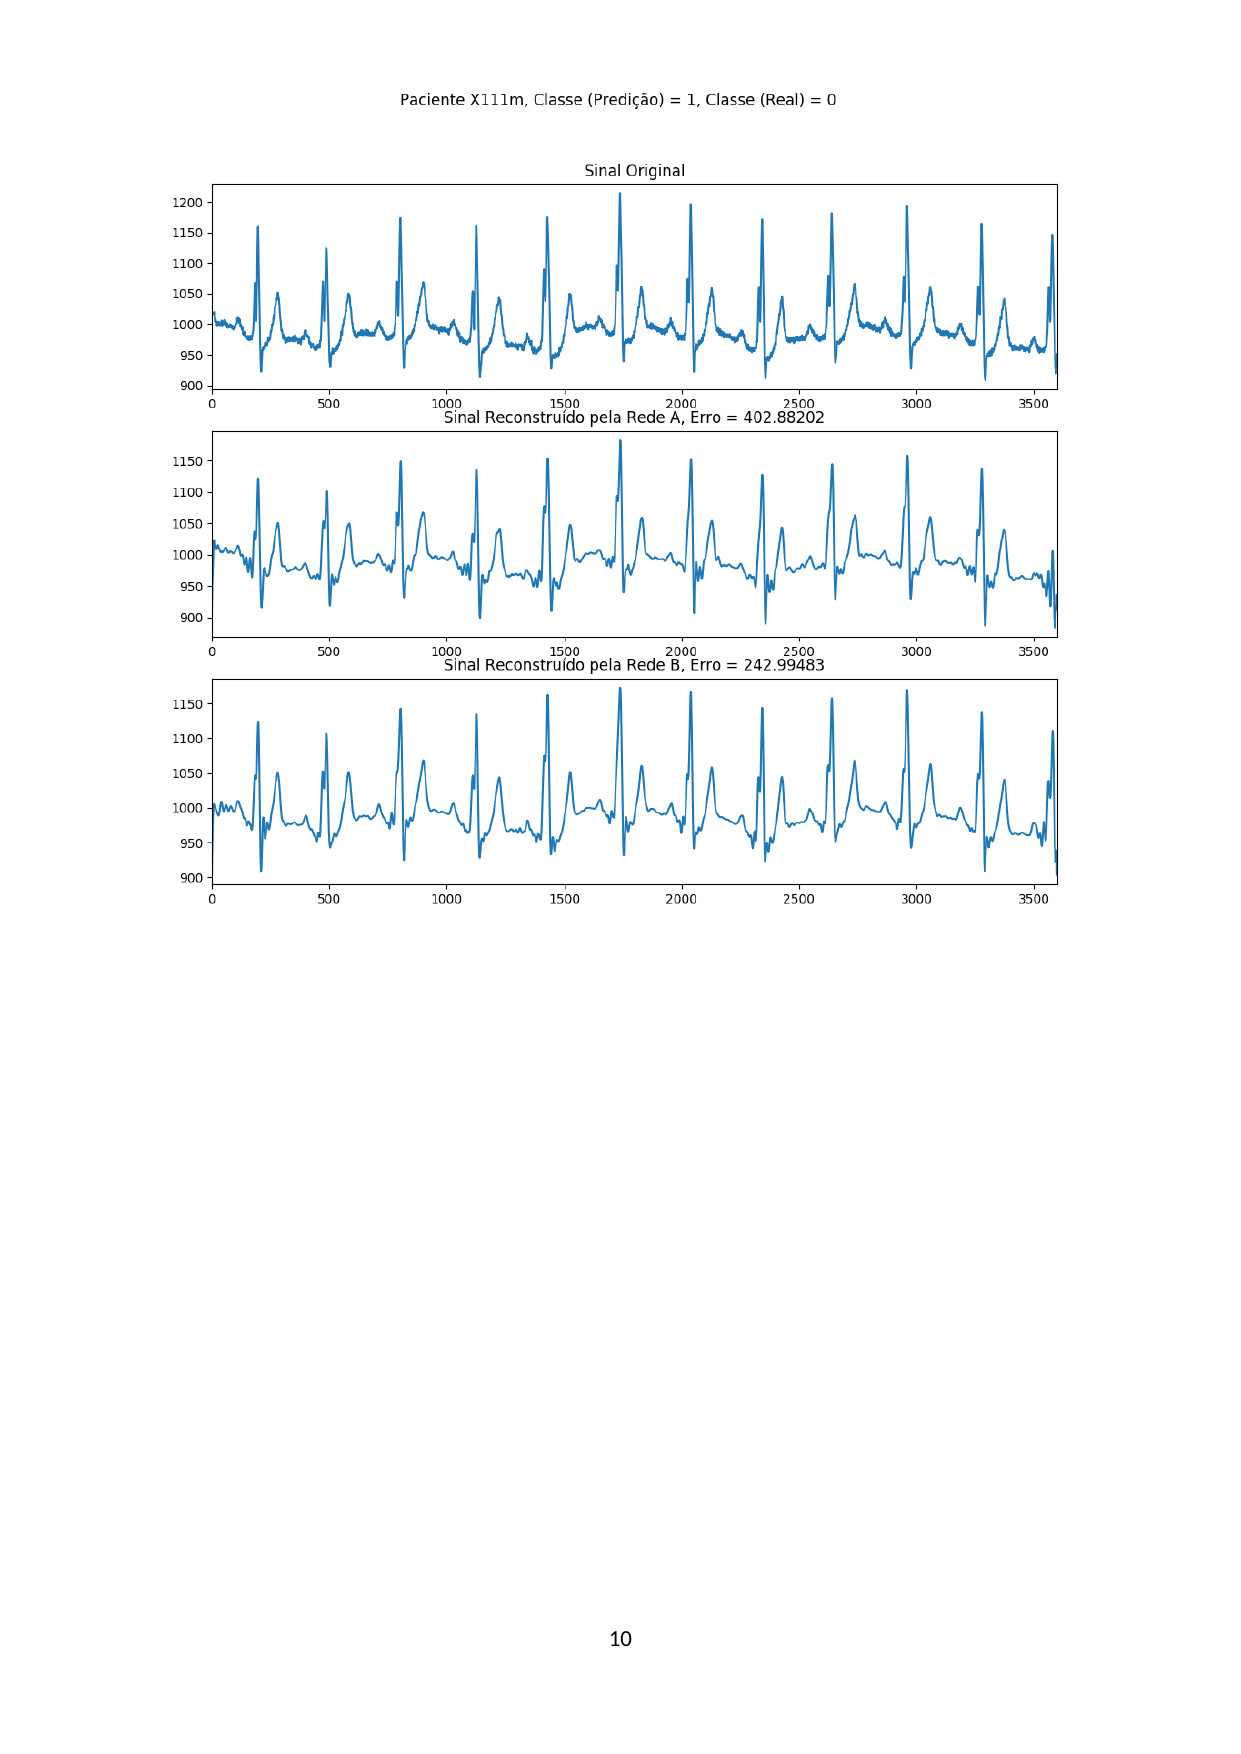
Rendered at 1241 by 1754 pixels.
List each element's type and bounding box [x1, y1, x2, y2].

picture [75, 75, 1166, 984]
